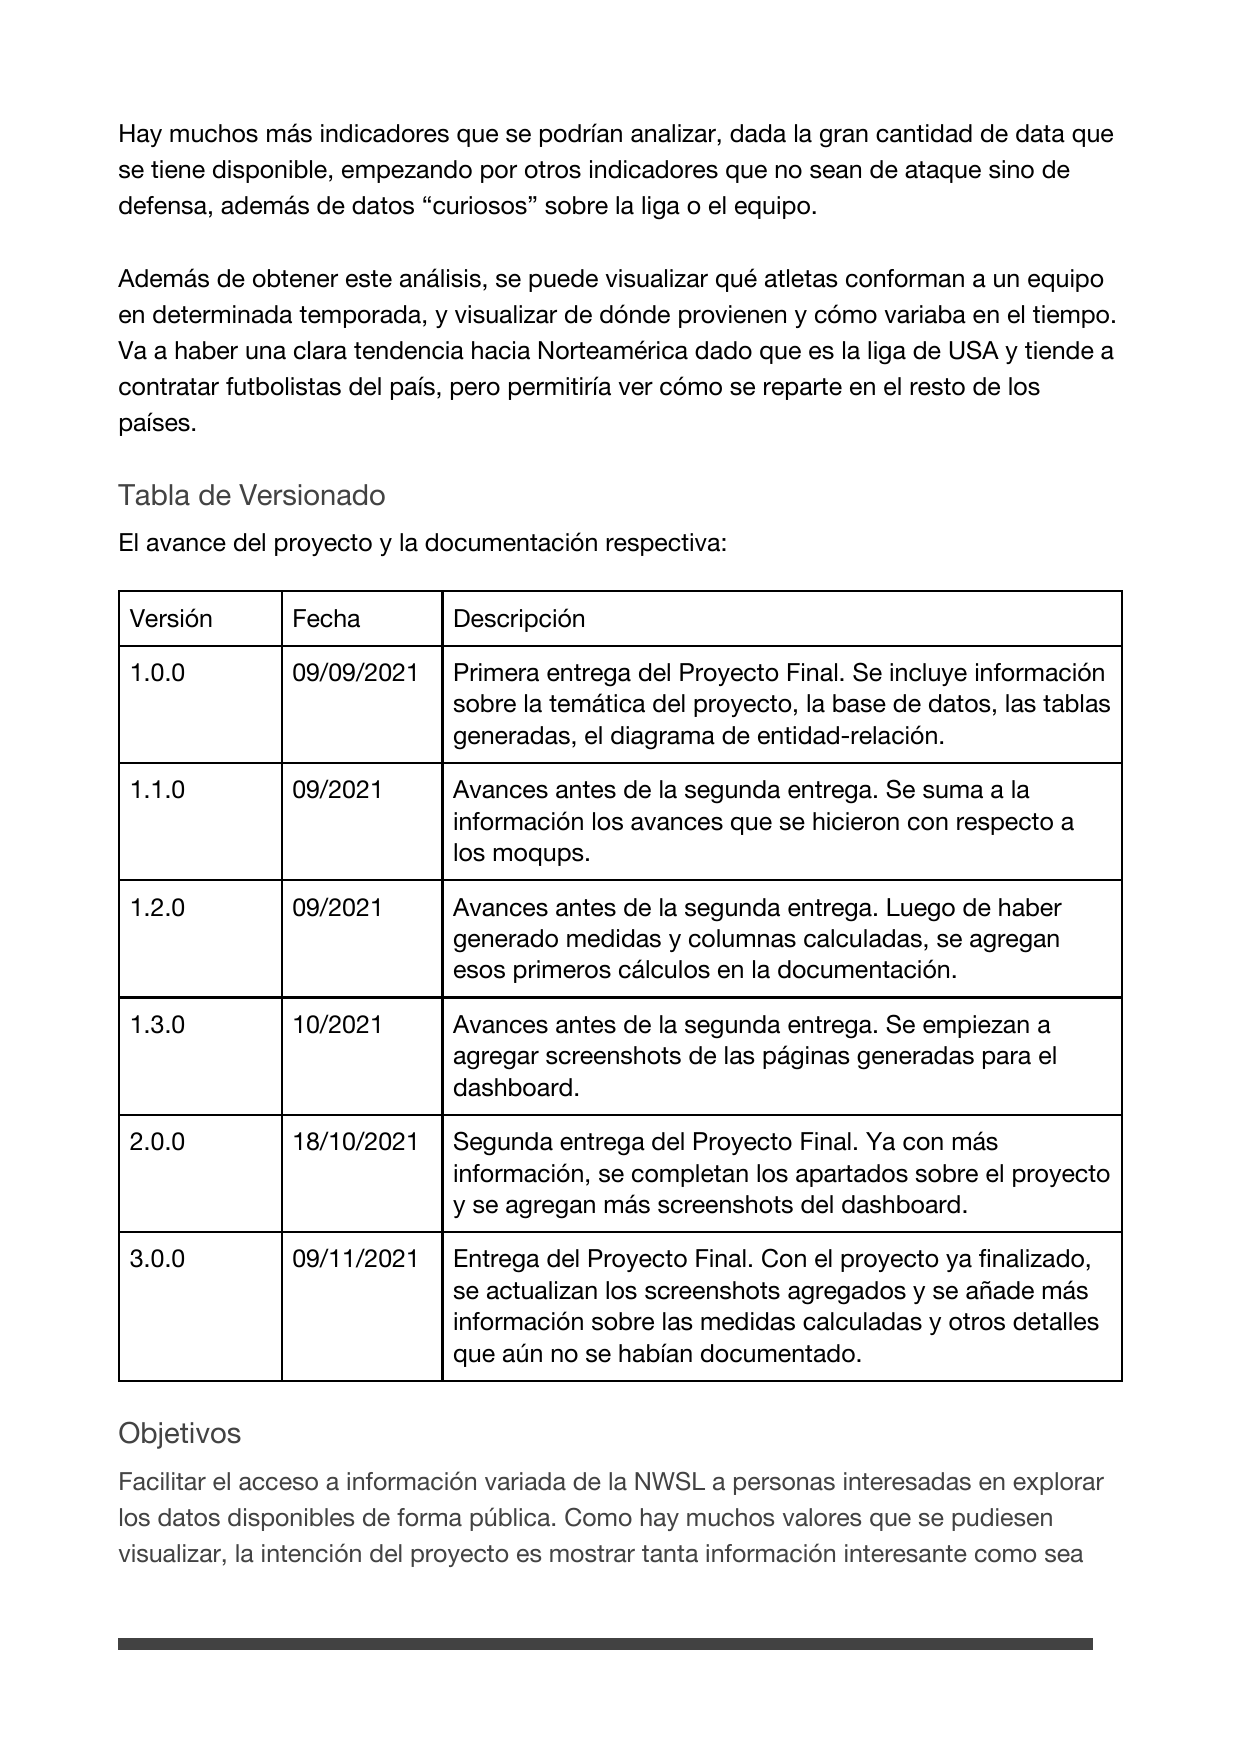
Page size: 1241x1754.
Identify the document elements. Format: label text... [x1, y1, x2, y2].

table_header Versión [120, 592, 281, 644]
table_cell Avances antes de la segunda entrega. Se suma a la información los avances que se hicieron con respecto a los moqups. [444, 764, 1121, 879]
table_cell 09/09/2021 [283, 647, 441, 762]
table_cell 09/2021 [283, 881, 441, 996]
table_cell 09/2021 [283, 764, 441, 879]
table_cell Entrega del Proyecto Final. Con el proyecto ya finalizado, se actualizan los screenshots agregados y se añade más información sobre las medidas calculadas y otros detalles que aún no se habían documentado. [444, 1233, 1121, 1380]
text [118, 1466, 1122, 1569]
table_cell Primera entrega del Proyecto Final. Se incluye información sobre la temática del proyecto, la base de datos, las tablas generadas, el diagrama de entidad-relación. [444, 647, 1121, 762]
table_cell Avances antes de la segunda entrega. Se empiezan a agregar screenshots de las páginas generadas para el dashboard. [444, 999, 1121, 1114]
text Además de obtener este análisis, se puede visualizar qué atletas conforman a un equipo en determinada temporada, y visualizar de dónde provienen y cómo variaba en el tiempo. Va a haber una clara tendencia hacia Norteamérica dado que es la liga de USA y tiende a contratar futbolistas del país, pero permitiría ver cómo se reparte en el resto de los países. [118, 263, 1122, 439]
table_cell 1.3.0 [120, 999, 281, 1114]
table_cell 18/10/2021 [283, 1116, 441, 1231]
table_cell 09/11/2021 [283, 1233, 441, 1380]
table_cell 1.0.0 [120, 647, 281, 762]
subtitle Objetivos [118, 1415, 1122, 1452]
table_cell 1.1.0 [120, 764, 281, 879]
table_header Fecha [283, 592, 441, 644]
subtitle Tabla de Versionado [118, 477, 1122, 513]
table_cell 3.0.0 [120, 1233, 281, 1380]
text El avance del proyecto y la documentación respectiva: [118, 527, 1122, 559]
table_cell 10/2021 [283, 999, 441, 1114]
text Hay muchos más indicadores que se podrían analizar, dada la gran cantidad de data que se tiene disponible, empezando por otros indicadores que no sean de ataque sino de defensa, además de datos “curiosos” sobre la liga o el equipo. [118, 118, 1122, 222]
table_header Descripción [444, 592, 1121, 644]
table_cell 2.0.0 [120, 1116, 281, 1231]
picture [118, 1638, 1093, 1650]
table_cell 1.2.0 [120, 881, 281, 996]
table_cell Segunda entrega del Proyecto Final. Ya con más información, se completan los apartados sobre el proyecto y se agregan más screenshots del dashboard. [444, 1116, 1121, 1231]
table_cell Avances antes de la segunda entrega. Luego de haber generado medidas y columnas calculadas, se agregan esos primeros cálculos en la documentación. [444, 881, 1121, 996]
